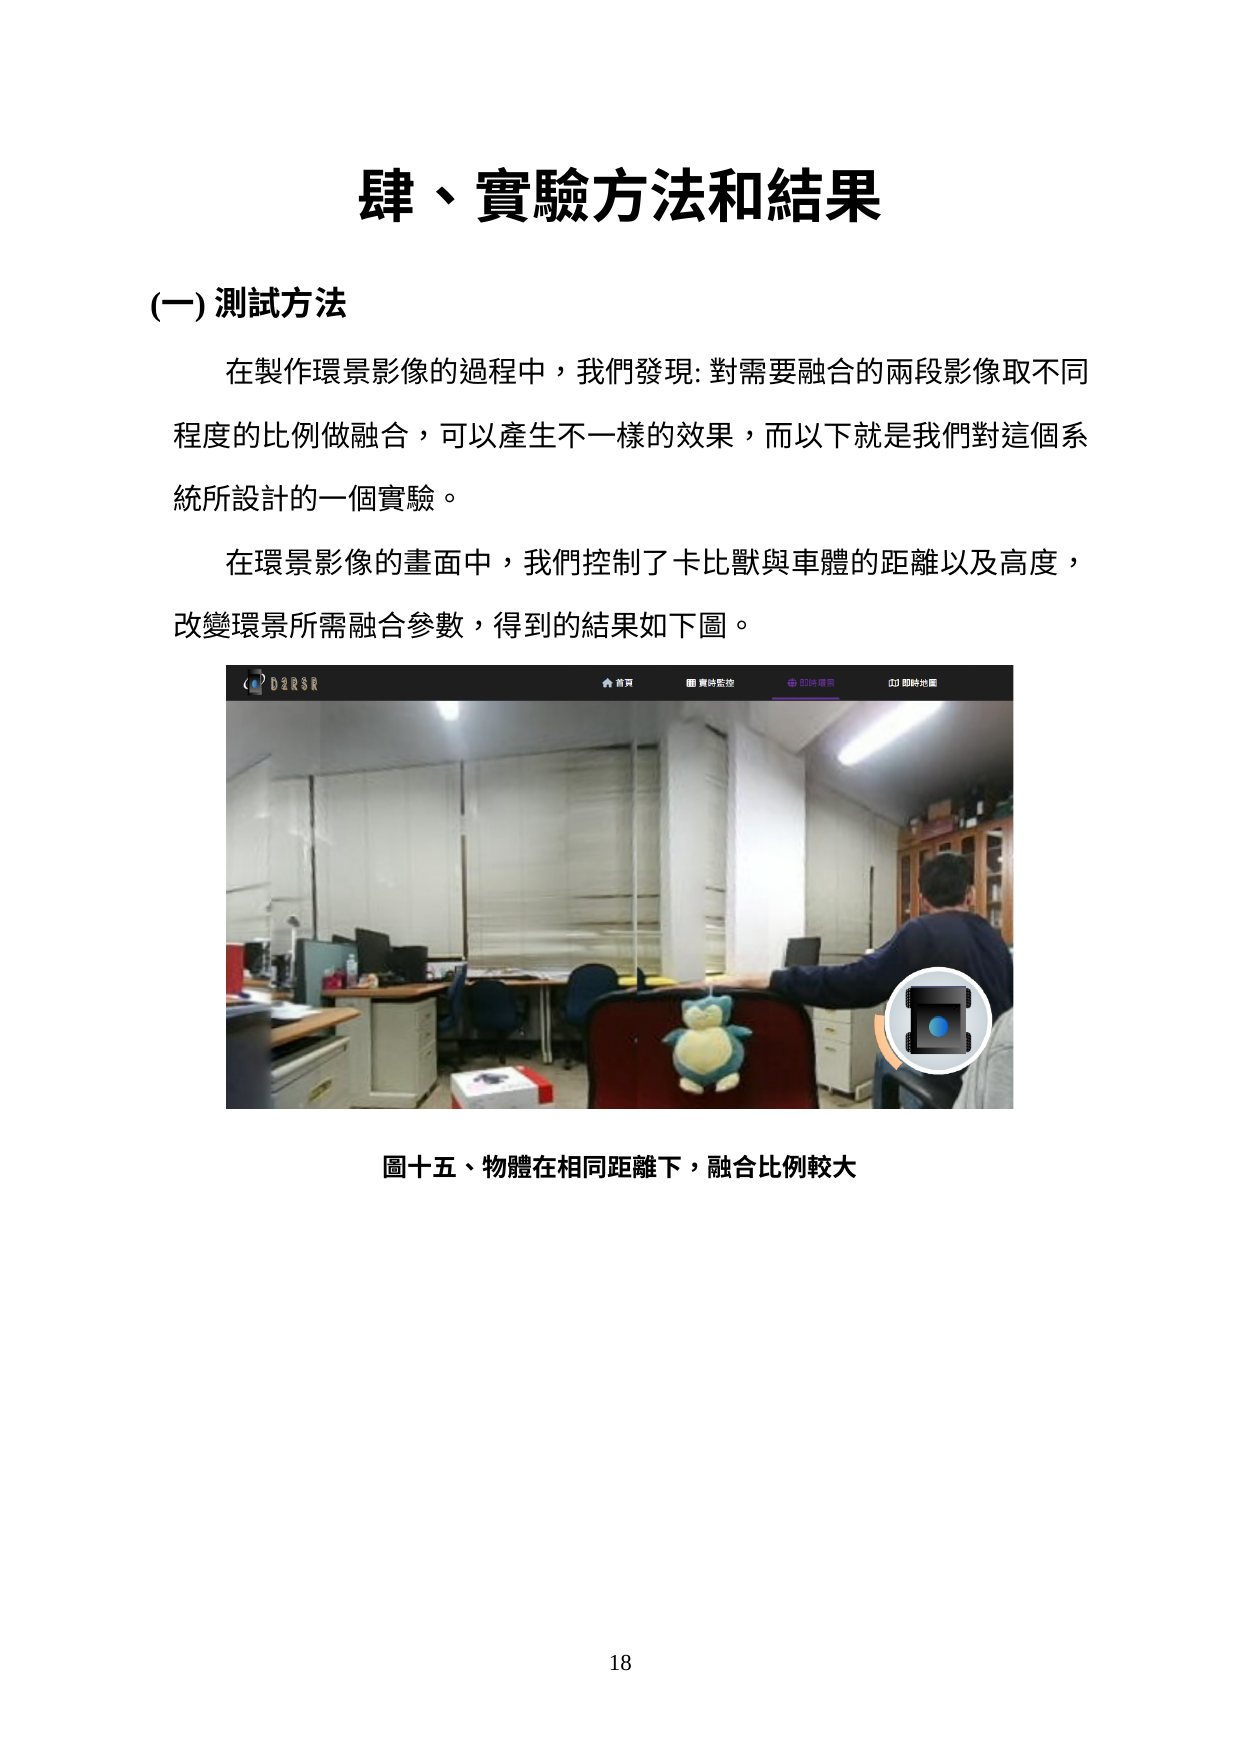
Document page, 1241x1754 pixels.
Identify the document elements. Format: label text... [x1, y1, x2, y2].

picture [226, 665, 1014, 1109]
text (一) 測試方法 [150, 277, 1090, 325]
text 在環景影像的畫面中，我們控制了卡比獸與車體的距離以及高度，改變環景所需融合參數，得到的結果如下圖。 [173, 539, 1090, 645]
text 肆、實驗方法和結果 [150, 150, 1090, 234]
text 在製作環景影像的過程中，我們發現: 對需要融合的兩段影像取不同程度的比例做融合，可以產生不一樣的效果，而以下就是我們對這個系統所設計的一個實驗。 [173, 349, 1090, 518]
